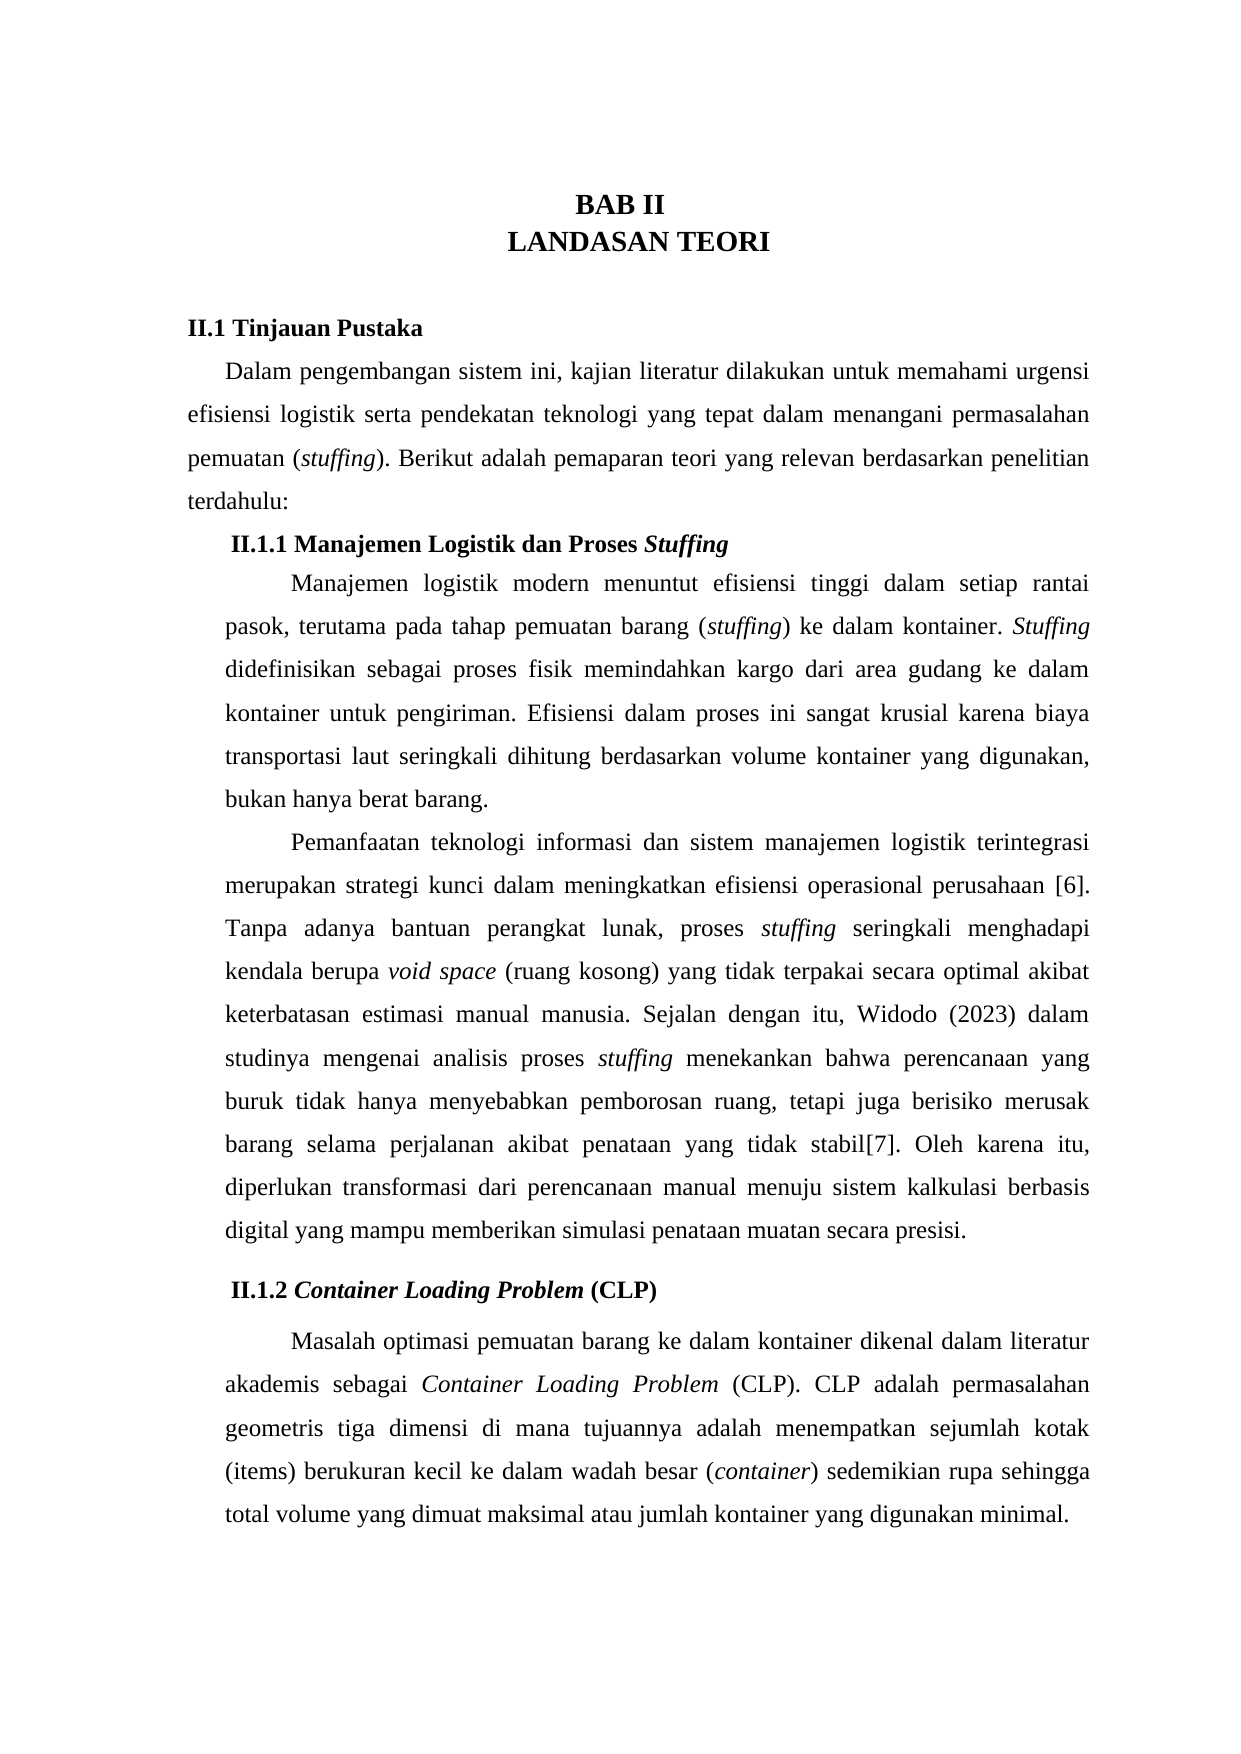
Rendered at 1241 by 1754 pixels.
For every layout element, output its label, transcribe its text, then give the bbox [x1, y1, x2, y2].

text Pemanfaatan teknologi informasi dan sistem manajemen logistik terintegrasi merupakan strategi kunci dalam meningkatkan efisiensi operasional perusahaan [6]. Tanpa adanya bantuan perangkat lunak, proses stuffing seringkali menghadapi kendala berupa void space (ruang kosong) yang tidak terpakai secara optimal akibat keterbatasan estimasi manual manusia. Sejalan dengan itu, Widodo (2023) dalam studinya mengenai analisis proses stuffing menekankan bahwa perencanaan yang buruk tidak hanya menyebabkan pemborosan ruang, tetapi juga berisiko merusak barang selama perjalanan akibat penataan yang tidak stabil[7]. Oleh karena itu, diperlukan transformasi dari perencanaan manual menuju sistem kalkulasi berbasis digital yang mampu memberikan simulasi penataan muatan secara presisi. [225, 827, 1090, 1244]
text Dalam pengembangan sistem ini, kajian literatur dilakukan untuk memahami urgensi efisiensi logistik serta pendekatan teknologi yang tepat dalam menangani permasalahan pemuatan (stuffing). Berikut adalah pemaparan teori yang relevan berdasarkan penelitian terdahulu: [187, 356, 1090, 514]
subtitle LANDASAN TEORI [150, 187, 1090, 257]
subtitle Tinjauan Pustaka [187, 313, 1090, 342]
text Masalah optimasi pemuatan barang ke dalam kontainer dikenal dalam literatur akademis sebagai Container Loading Problem (CLP). CLP adalah permasalahan geometris tiga dimensi di mana tujuannya adalah menempatkan sejumlah kotak (items) berukuran kecil ke dalam wadah besar (container) sedemikian rupa sehingga total volume yang dimuat maksimal atau jumlah kontainer yang digunakan minimal. [225, 1326, 1090, 1528]
subtitle Container Loading Problem (CLP) [231, 1275, 1090, 1304]
subtitle Manajemen Logistik dan Proses Stuffing [231, 529, 1090, 558]
text Manajemen logistik modern menuntut efisiensi tinggi dalam setiap rantai pasok, terutama pada tahap pemuatan barang (stuffing) ke dalam kontainer. Stuffing didefinisikan sebagai proses fisik memindahkan kargo dari area gudang ke dalam kontainer untuk pengiriman. Efisiensi dalam proses ini sangat krusial karena biaya transportasi laut seringkali dihitung berdasarkan volume kontainer yang digunakan, bukan hanya berat barang. [225, 568, 1090, 813]
